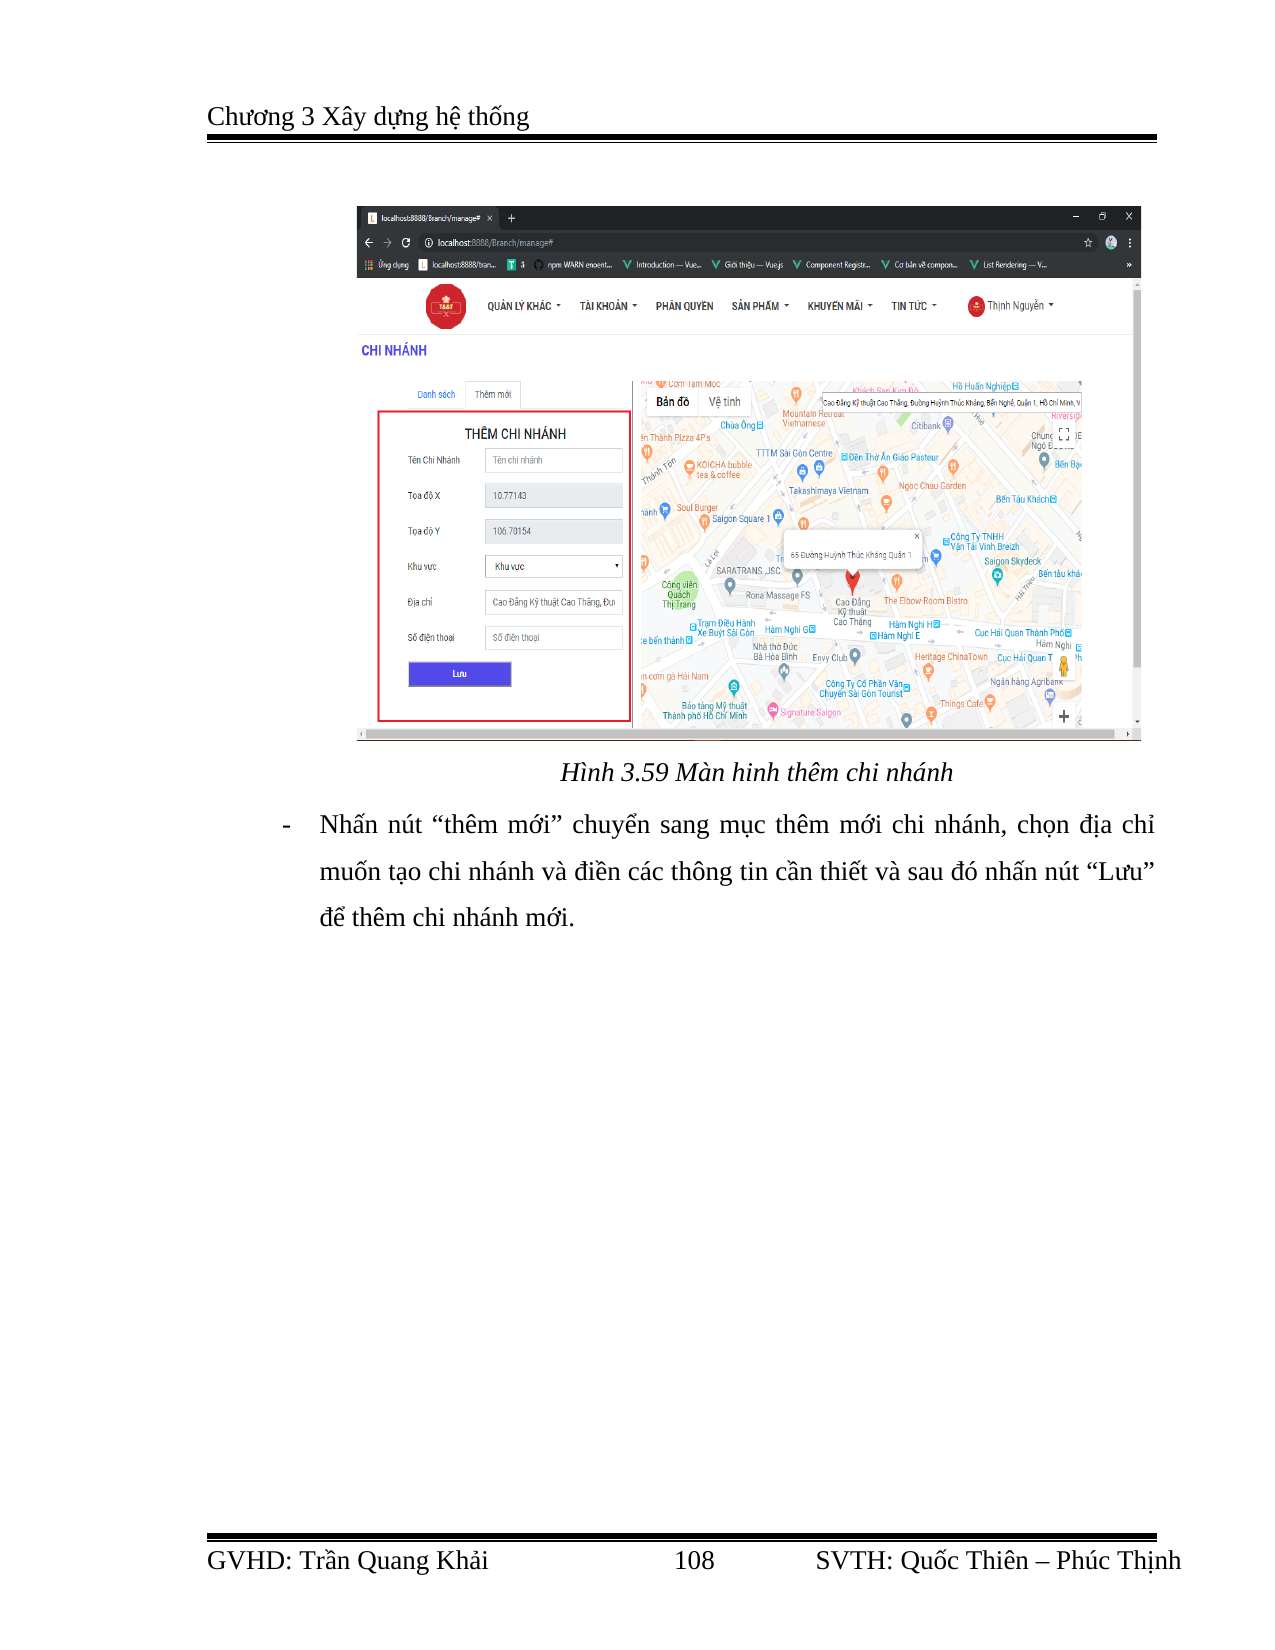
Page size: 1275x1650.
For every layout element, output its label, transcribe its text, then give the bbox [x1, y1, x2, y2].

picture [356, 206, 1142, 741]
list Nhấn nút “thêm mới” chuyển sang mục thêm mới chi nhánh, chọn địa chỉ muốn tạo chi nhánh và điền các thông tin cần thiết và sau đó nhấn nút “Lưu” để thêm chi nhánh mới. [282, 808, 1157, 933]
